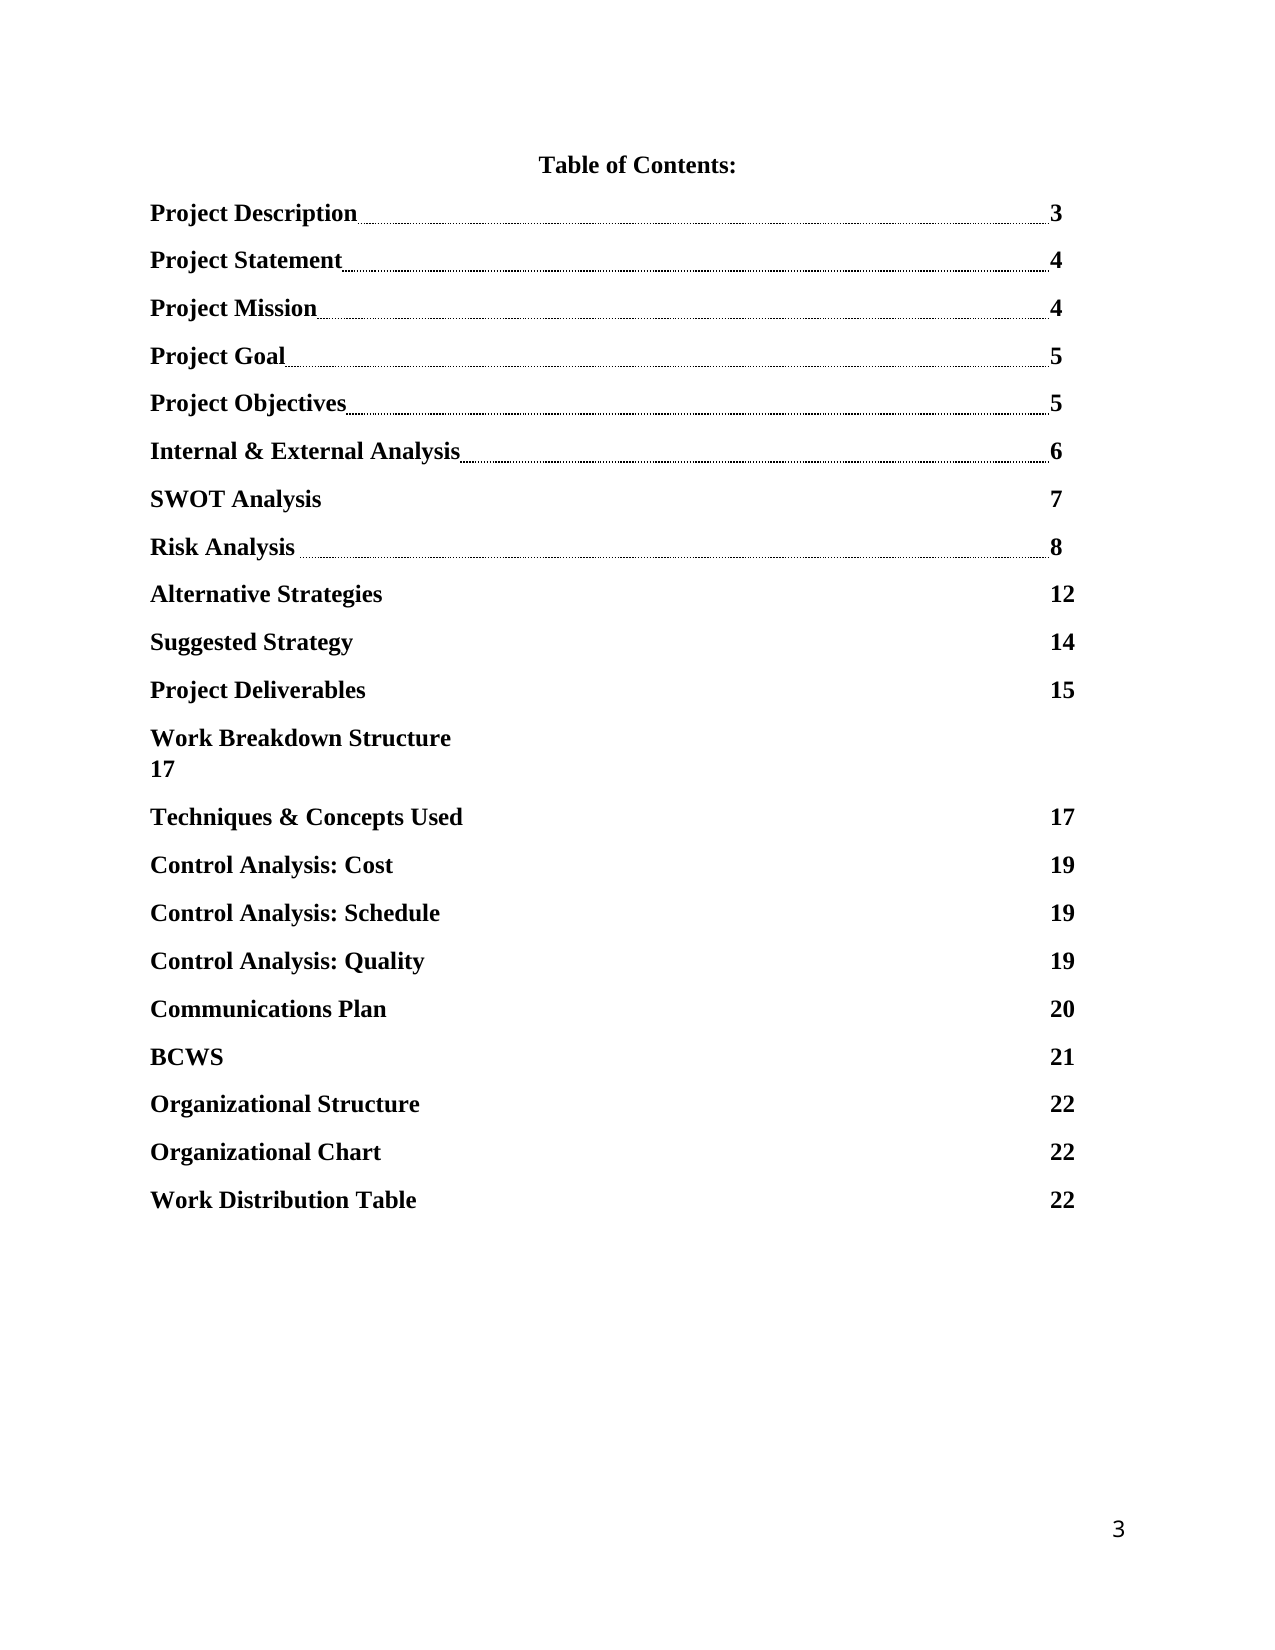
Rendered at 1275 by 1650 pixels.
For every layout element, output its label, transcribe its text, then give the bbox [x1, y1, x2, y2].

text Alternative Strategies 12 [150, 579, 1125, 608]
text Risk Analysis 8 [150, 532, 1125, 561]
text Organizational Structure 22 [150, 1089, 1125, 1118]
text Table of Contents: [150, 150, 1125, 179]
text Techniques & Concepts Used 17 [150, 802, 1125, 831]
text SWOT Analysis 7 [150, 484, 1125, 513]
text Project Description 3 [150, 198, 1125, 226]
text Work Distribution Table 22 [150, 1185, 1125, 1214]
text Communications Plan 20 [150, 994, 1125, 1022]
text Organizational Chart 22 [150, 1137, 1125, 1166]
text Project Goal 5 [150, 341, 1125, 369]
text Project Deliverables 15 [150, 675, 1125, 704]
text Project Statement 4 [150, 245, 1125, 274]
text Work Breakdown Structure 17 [150, 723, 1125, 783]
text Project Objectives 5 [150, 388, 1125, 417]
text BCWS 21 [150, 1042, 1125, 1070]
text Control Analysis: Schedule 19 [150, 898, 1125, 927]
text Project Mission 4 [150, 293, 1125, 322]
text Internal & External Analysis 6 [150, 436, 1125, 465]
text Control Analysis: Cost 19 [150, 850, 1125, 879]
text Suggested Strategy 14 [150, 627, 1125, 656]
text Control Analysis: Quality 19 [150, 946, 1125, 974]
